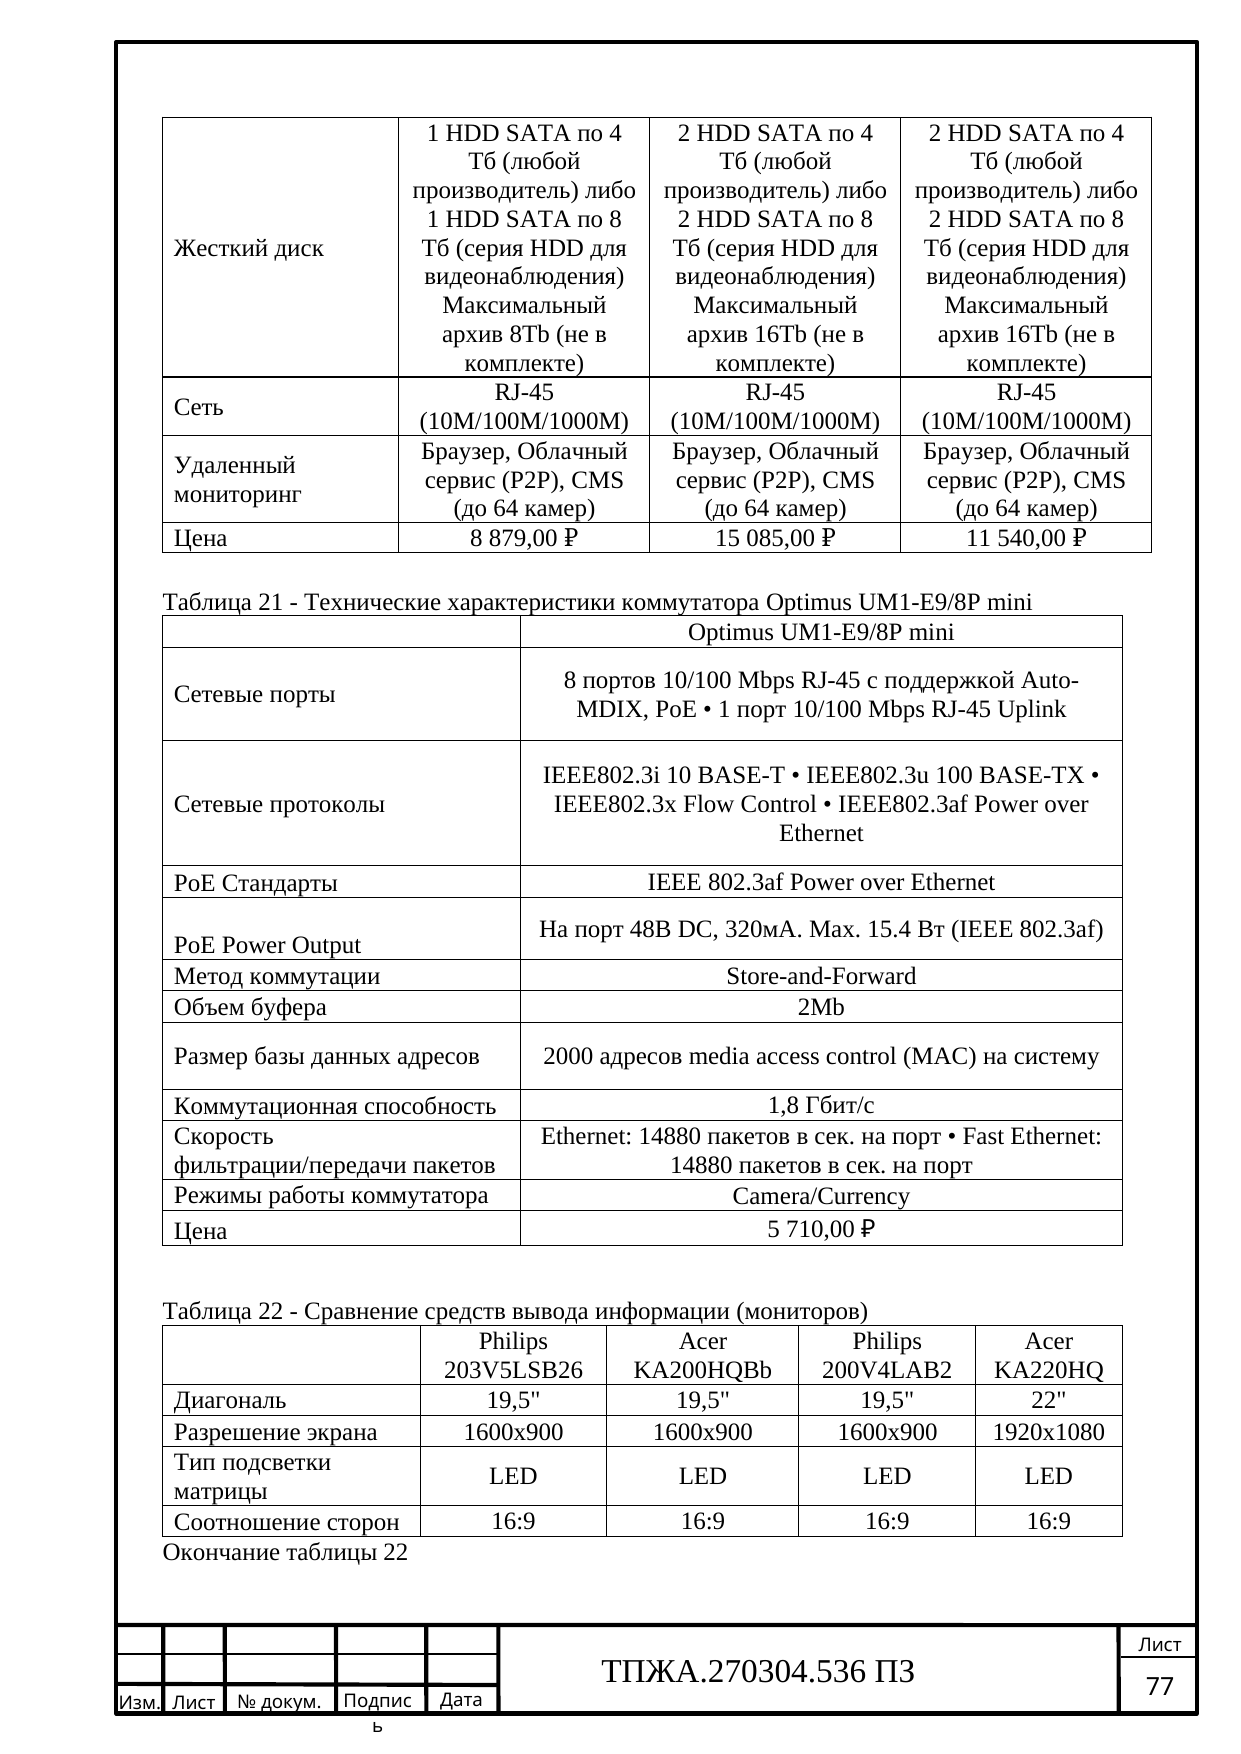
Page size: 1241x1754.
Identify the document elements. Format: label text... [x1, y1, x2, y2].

table_cell Режимы работы коммутатора [163, 1180, 520, 1210]
table_cell Camera/Currency [521, 1180, 1122, 1210]
table_cell Сетевые протоколы [163, 741, 520, 865]
text Таблица 22 - Сравнение средств вывода информации (мониторов) [162, 1296, 1152, 1325]
table_cell IEEE802.3i 10 BASE-T • IEEE802.3u 100 BASE-TX • IEEE802.3x Flow Control • IEEE802.3af Power over Ethernet [521, 741, 1122, 865]
table_cell 1600х900 [607, 1416, 798, 1446]
table_header Philips 203V5LSB26 [421, 1326, 606, 1383]
table_header 1 HDD SATA по 4 Тб (любой производитель) либо 1 HDD SATA по 8 Тб (серия HDD для видеонаблюдения) Максимальный архив 8Tb (не в комплекте) [399, 118, 649, 376]
table_cell 8 879,00 ₽ [399, 523, 649, 552]
table_cell Браузер, Облачный сервис (P2P), CMS (до 64 камер) [399, 436, 649, 522]
table_cell Ethernet: 14880 пакетов в сек. на порт • Fast Ethernet: 14880 пакетов в сек. на порт [521, 1121, 1122, 1178]
table_cell 16:9 [799, 1506, 975, 1536]
table_cell Цена [163, 523, 398, 552]
table_cell 1920х1080 [976, 1416, 1122, 1446]
table_cell 19,5" [421, 1385, 606, 1415]
table_cell Браузер, Облачный сервис (P2P), CMS (до 64 камер) [901, 436, 1151, 522]
table_cell 8 портов 10/100 Mbps RJ-45 с поддержкой Auto-MDIX, PoE • 1 порт 10/100 Mbps RJ-45 Uplink [521, 648, 1122, 740]
table_cell 19,5" [607, 1385, 798, 1415]
table_cell Диагональ [163, 1385, 420, 1415]
table_header Philips 200V4LAB2 [799, 1326, 975, 1383]
table_cell Объем буфера [163, 991, 520, 1022]
table_header Optimus UM1-E9/8P mini [521, 616, 1122, 647]
table_cell RJ-45 (10M/100M/1000М) [901, 378, 1151, 435]
table_cell LED [421, 1447, 606, 1504]
table_cell 1600х900 [421, 1416, 606, 1446]
table_cell Скорость фильтрации/передачи пакетов [163, 1121, 520, 1178]
table_cell Store-and-Forward [521, 960, 1122, 990]
table_cell 1,8 Гбит/с [521, 1090, 1122, 1120]
table_cell PoE Стандарты [163, 866, 520, 897]
table_cell 2Mb [521, 991, 1122, 1022]
table_cell Сетевые порты [163, 648, 520, 740]
table_cell 16:9 [976, 1506, 1122, 1536]
table_cell Размер базы данных адресов [163, 1023, 520, 1089]
table_header [163, 1326, 420, 1383]
table_cell PoE Power Output [163, 898, 520, 959]
table_cell 5 710,00 ₽ [521, 1211, 1122, 1245]
table_cell IEEE 802.3af Power over Ethernet [521, 866, 1122, 897]
table_cell 22" [976, 1385, 1122, 1415]
table_header 2 HDD SATA по 4 Тб (любой производитель) либо 2 HDD SATA по 8 Тб (серия HDD для видеонаблюдения) Максимальный архив 16Tb (не в комплекте) [650, 118, 900, 376]
table_header [163, 616, 520, 647]
text Окончание таблицы 22 [162, 1537, 1152, 1566]
table_cell Метод коммутации [163, 960, 520, 990]
table_cell 16:9 [607, 1506, 798, 1536]
table_cell 19,5" [799, 1385, 975, 1415]
table_cell LED [799, 1447, 975, 1504]
table_header Acer KA220HQ [976, 1326, 1122, 1383]
table_cell RJ-45 (10M/100M/1000М) [650, 378, 900, 435]
text Таблица 21 - Технические характеристики коммутатора Optimus UM1-E9/8P mini [162, 587, 1152, 615]
table_cell 11 540,00 ₽ [901, 523, 1151, 552]
table_cell Разрешение экрана [163, 1416, 420, 1446]
table_cell Соотношение сторон [163, 1506, 420, 1536]
table_cell Удаленный мониторинг [163, 436, 398, 522]
table_cell 16:9 [421, 1506, 606, 1536]
table_header Acer KA200HQBb [607, 1326, 798, 1383]
table_cell Сеть [163, 378, 398, 435]
table_header 2 HDD SATA по 4 Тб (любой производитель) либо 2 HDD SATA по 8 Тб (серия HDD для видеонаблюдения) Максимальный архив 16Tb (не в комплекте) [901, 118, 1151, 376]
table_cell Цена [163, 1211, 520, 1245]
table_header Жесткий диск [163, 118, 398, 376]
table_cell RJ-45 (10M/100M/1000М) [399, 378, 649, 435]
table_cell 2000 адресов media access control (MAC) на систему [521, 1023, 1122, 1089]
table_cell LED [976, 1447, 1122, 1504]
table_cell 15 085,00 ₽ [650, 523, 900, 552]
table_cell LED [607, 1447, 798, 1504]
table_cell На порт 48В DC, 320мА. Max. 15.4 Вт (IEEE 802.3af) [521, 898, 1122, 959]
table_cell Браузер, Облачный сервис (P2P), CMS (до 64 камер) [650, 436, 900, 522]
table_cell Тип подсветки матрицы [163, 1447, 420, 1504]
table_cell Коммутационная способность [163, 1090, 520, 1120]
table_cell 1600х900 [799, 1416, 975, 1446]
